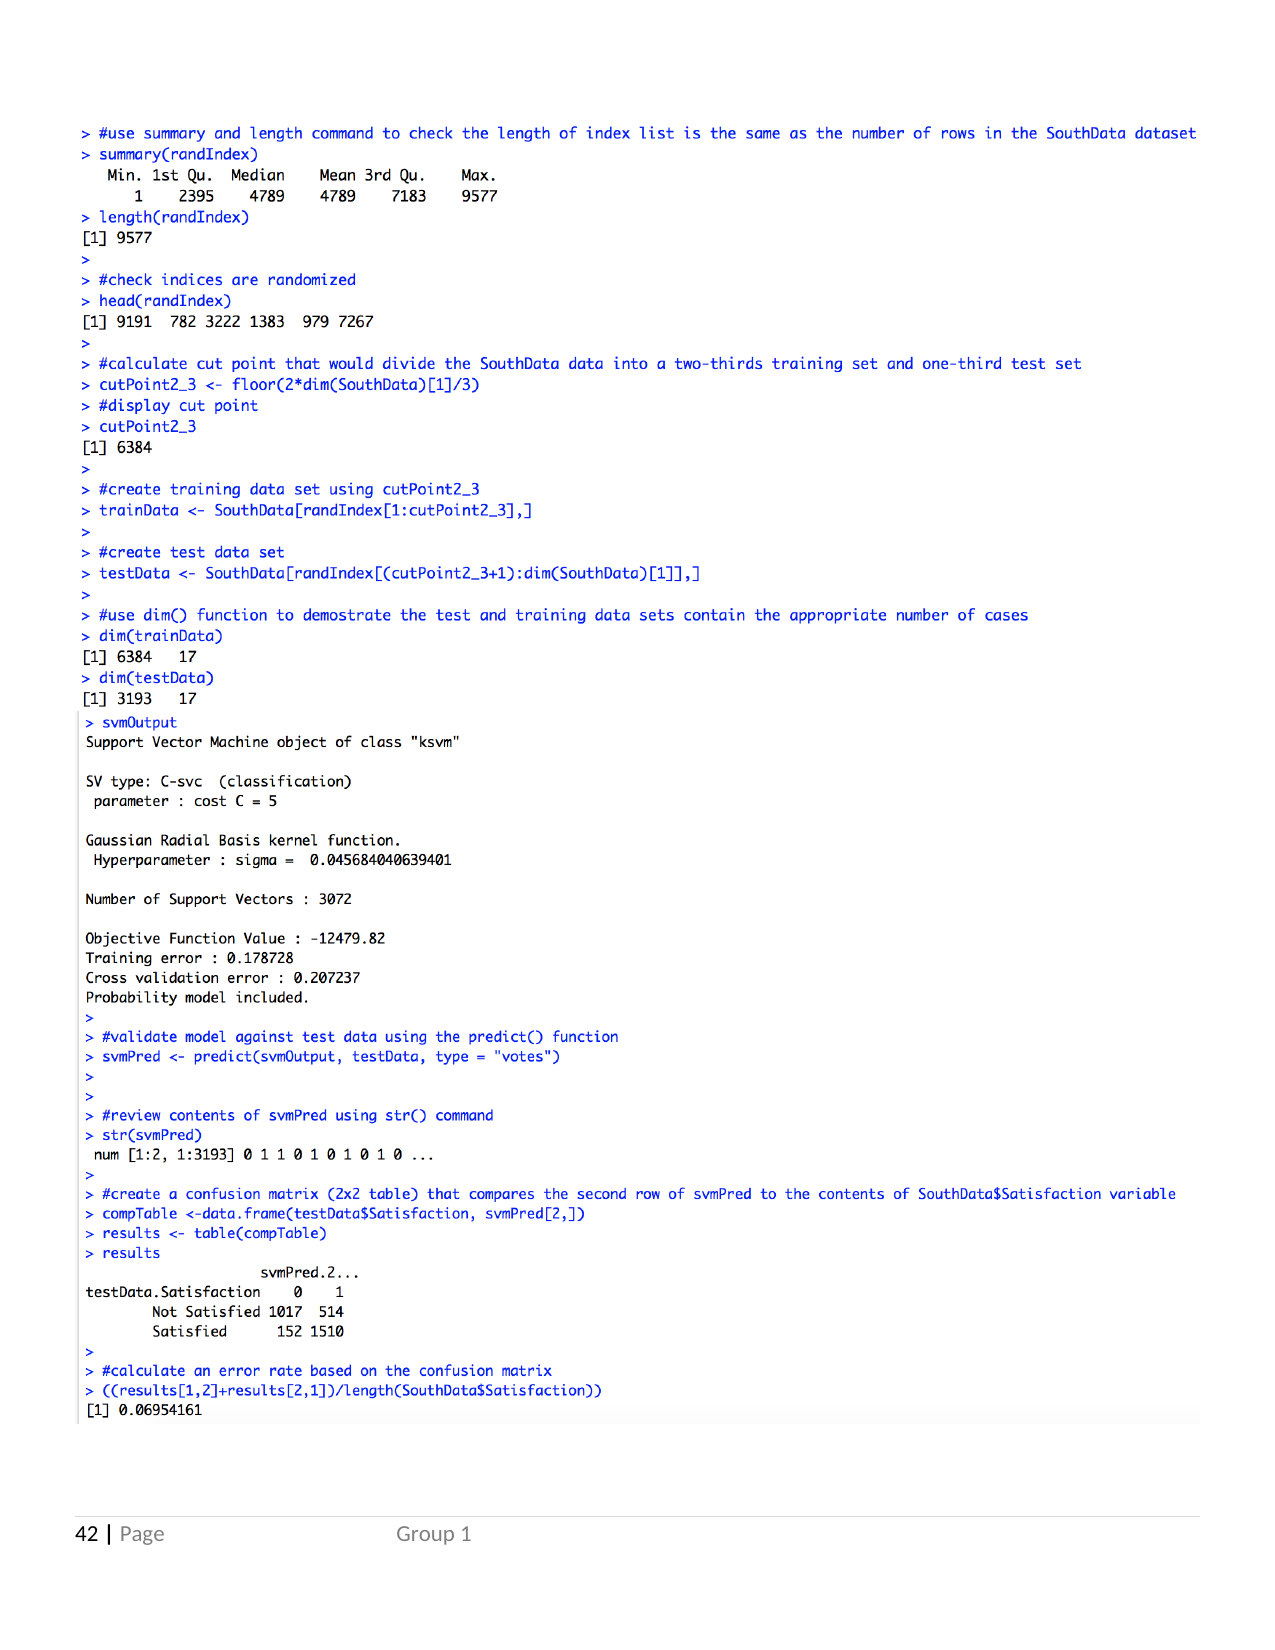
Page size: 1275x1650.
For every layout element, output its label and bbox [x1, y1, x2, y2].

picture [75, 121, 1200, 710]
picture [75, 711, 1200, 1424]
